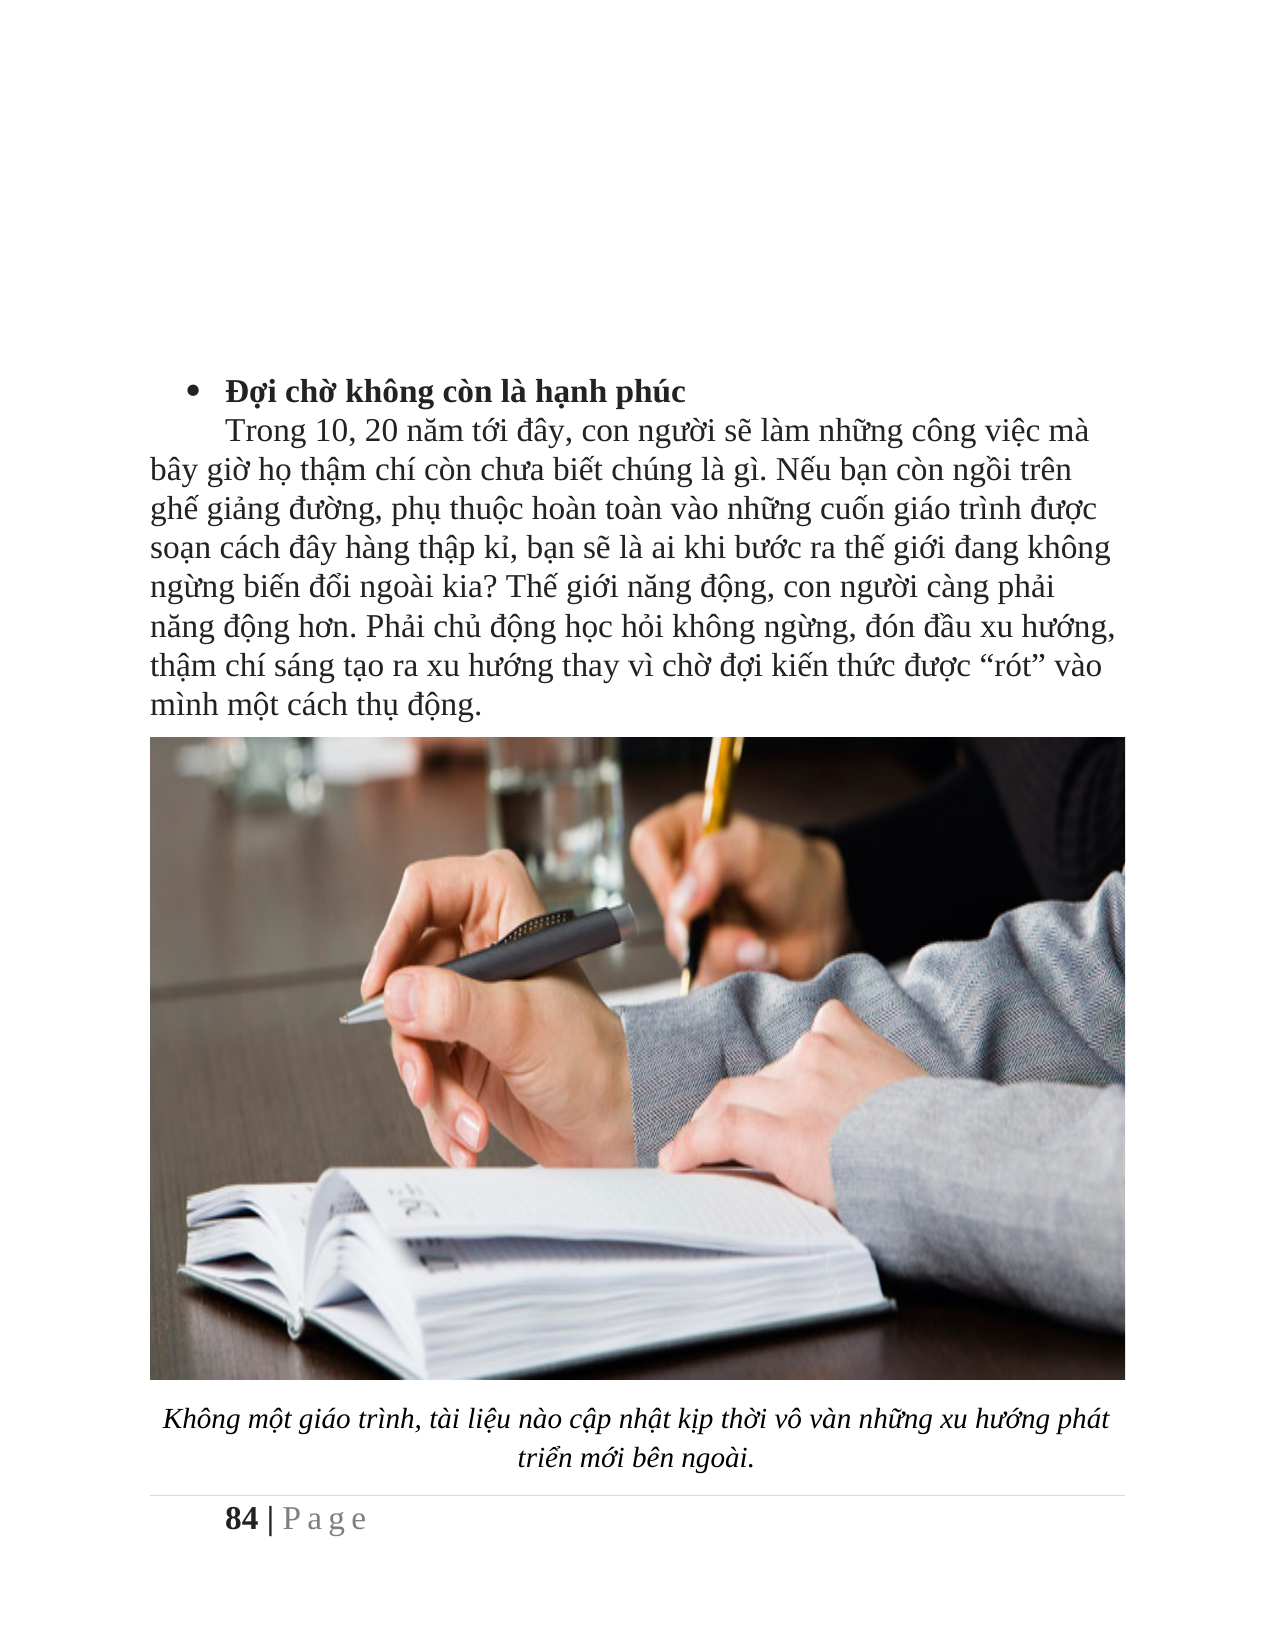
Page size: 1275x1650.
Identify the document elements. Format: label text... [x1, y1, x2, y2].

list Đợi chờ không còn là hạnh phúc [187, 371, 1125, 410]
text Không một giáo trình, tài liệu nào cập nhật kịp thời vô vàn những xu hướng phát triển mới bên ngoài. [150, 1395, 1125, 1473]
picture [150, 737, 1125, 1380]
text Trong 10, 20 năm tới đây, con người sẽ làm những công việc mà bây giờ họ thậm chí còn chưa biết chúng là gì. Nếu bạn còn ngồi trên ghế giảng đường, phụ thuộc hoàn toàn vào những cuốn giáo trình được soạn cách đây hàng thập kỉ, bạn sẽ là ai khi bước ra thế giới đang không ngừng biến đổi ngoài kia? Thế giới năng động, con người càng phải năng động hơn. Phải chủ động học hỏi không ngừng, đón đầu xu hướng, thậm chí sáng tạo ra xu hướng thay vì chờ đợi kiến thức được “rót” vào mình một cách thụ động. [150, 410, 1125, 722]
